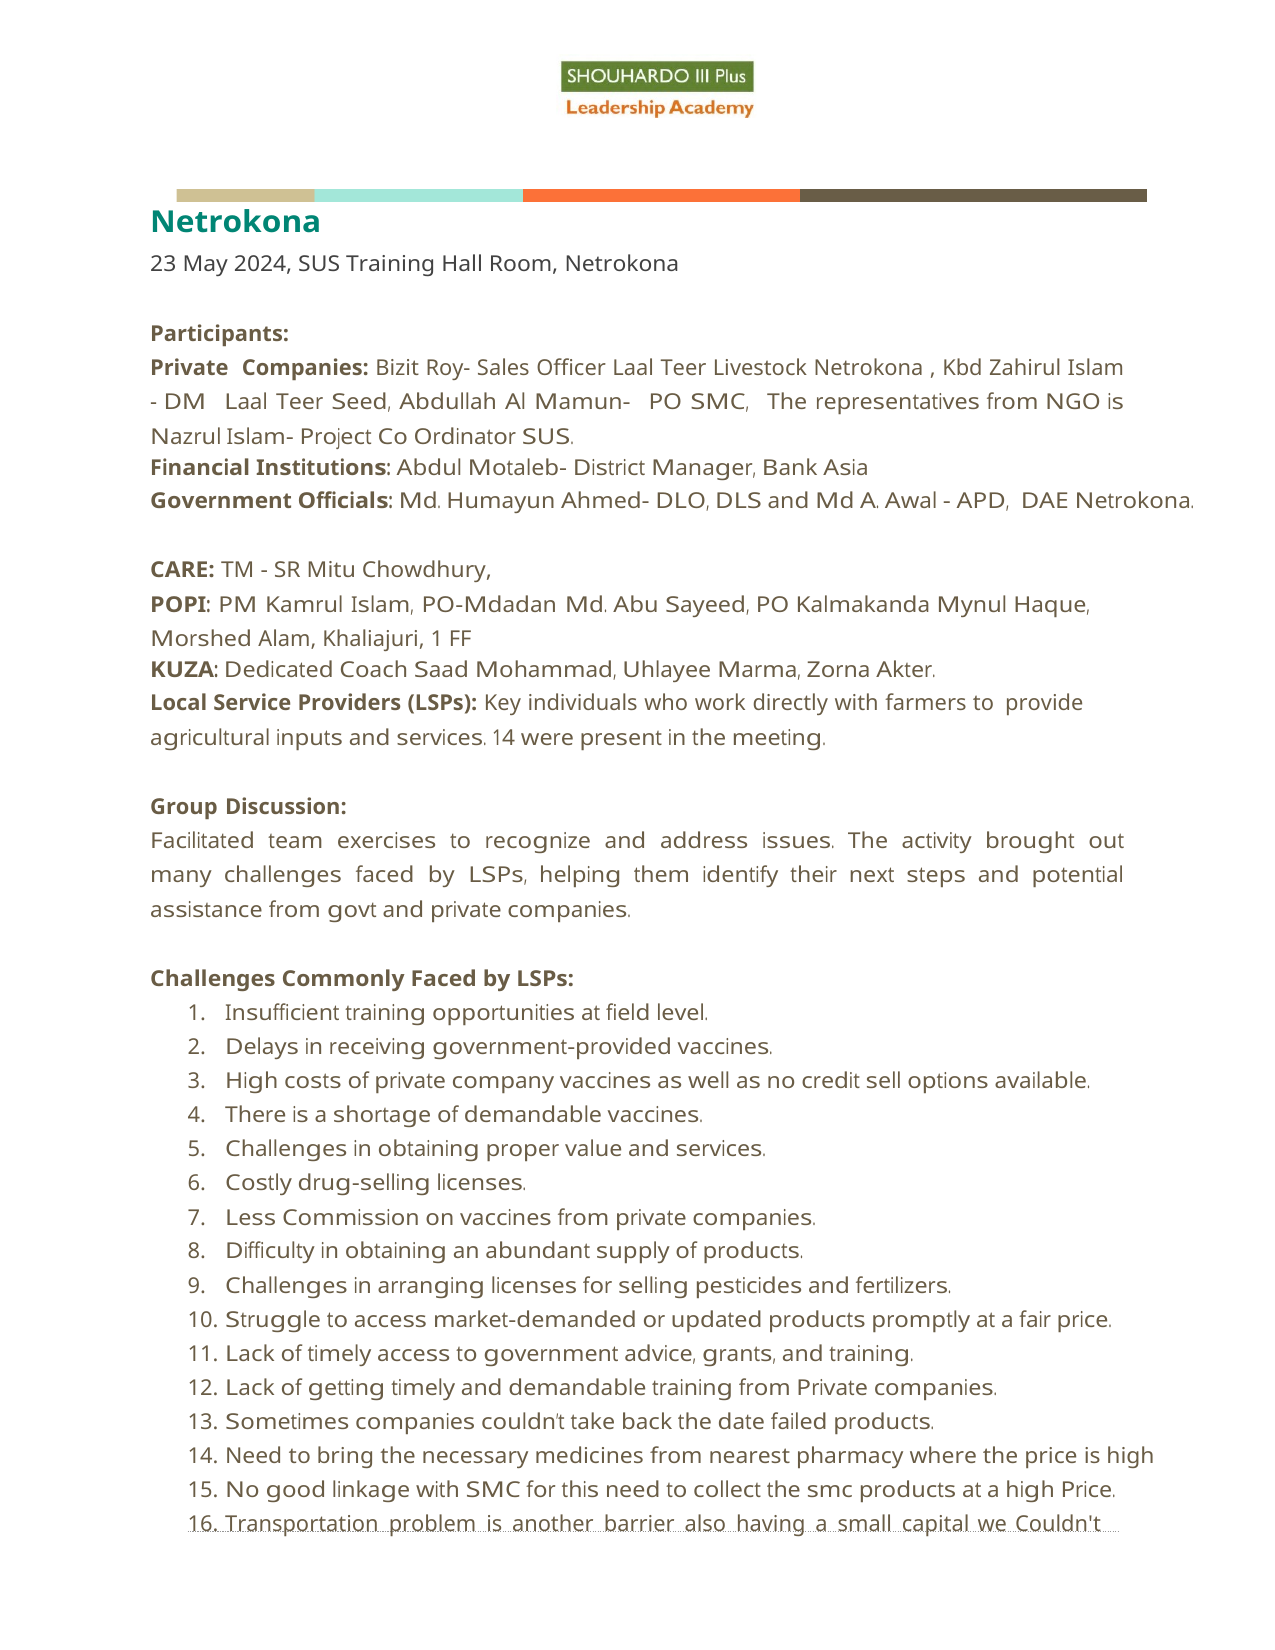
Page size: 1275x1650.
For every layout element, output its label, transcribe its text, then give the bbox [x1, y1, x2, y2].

list Costly drug-selling licenses. [187, 1167, 1196, 1197]
text POPI: PM Kamrul Islam, PO-Mdadan Md. Abu Sayeed, PO Kalmakanda Mynul Haque, Morshed Alam, Khaliajuri, 1 FF [150, 588, 1125, 653]
list Lack of getting timely and demandable training from Private companies. [187, 1372, 1196, 1402]
list No good linkage with SMC for this need to collect the smc products at a high Price. [187, 1474, 1196, 1504]
list Challenges in obtaining proper value and services. [187, 1133, 1196, 1163]
list Struggle to access market-demanded or updated products promptly at a fair price. [187, 1304, 1196, 1333]
list Insuﬃcient training opportunities at ﬁeld level. [187, 997, 1196, 1027]
list Transportation problem is another barrier also having a small capital we Couldn't store more products. [187, 1508, 1124, 1538]
text KUZA: Dedicated Coach Saad Mohammad, Uhlayee Marma, Zorna Akter. [150, 657, 1196, 683]
text Private Companies: Bizit Roy- Sales Oﬃcer Laal Teer Livestock Netrokona , Kbd Zahirul Islam - DM Laal Teer Seed, Abdullah Al Mamun- PO SMC, The representatives from NGO is Nazrul Islam- Project Co Ordinator SUS. [150, 352, 1124, 451]
text Facilitated team exercises to recognize and address issues. The activity brought out many challenges faced by LSPs, helping them identify their next steps and potential assistance from govt and private companies. [150, 825, 1124, 923]
subtitle Challenges Commonly Faced by LSPs: [150, 963, 1196, 993]
list Delays in receiving government-provided vaccines. [187, 1031, 1196, 1061]
text CARE: TM - SR Mitu Chowdhury, [150, 554, 1196, 584]
list Diﬃculty in obtaining an abundant supply of products. [187, 1236, 1196, 1265]
list Sometimes companies couldn’t take back the date failed products. [187, 1406, 1196, 1436]
subtitle Participants: [150, 318, 1196, 348]
list There is a shortage of demandable vaccines. [187, 1099, 1196, 1129]
picture [176, 189, 1147, 200]
subtitle Netrokona [150, 200, 1196, 241]
list Need to bring the necessary medicines from nearest pharmacy where the price is high [187, 1440, 1196, 1470]
text Financial Institutions: Abdul Motaleb- District Manager, Bank Asia [150, 455, 1196, 481]
list Lack of timely access to government advice, grants, and training. [187, 1338, 1196, 1368]
list Challenges in arranging licenses for selling pesticides and fertilizers. [187, 1269, 1196, 1299]
text Local Service Providers (LSPs): Key individuals who work directly with farmers to provide agricultural inputs and services. 14 were present in the meeting. [150, 687, 1125, 751]
picture [556, 54, 757, 118]
list Less Commission on vaccines from private companies. [187, 1201, 1196, 1231]
list High costs of private company vaccines as well as no credit sell options available. [187, 1065, 1196, 1095]
text Government Oﬃcials: Md. Humayun Ahmed- DLO, DLS and Md A. Awal - APD, DAE Netrokona. [150, 485, 1196, 515]
text 23 May 2024, SUS Training Hall Room, Netrokona [150, 248, 1196, 278]
subtitle Group Discussion: [150, 791, 1196, 821]
